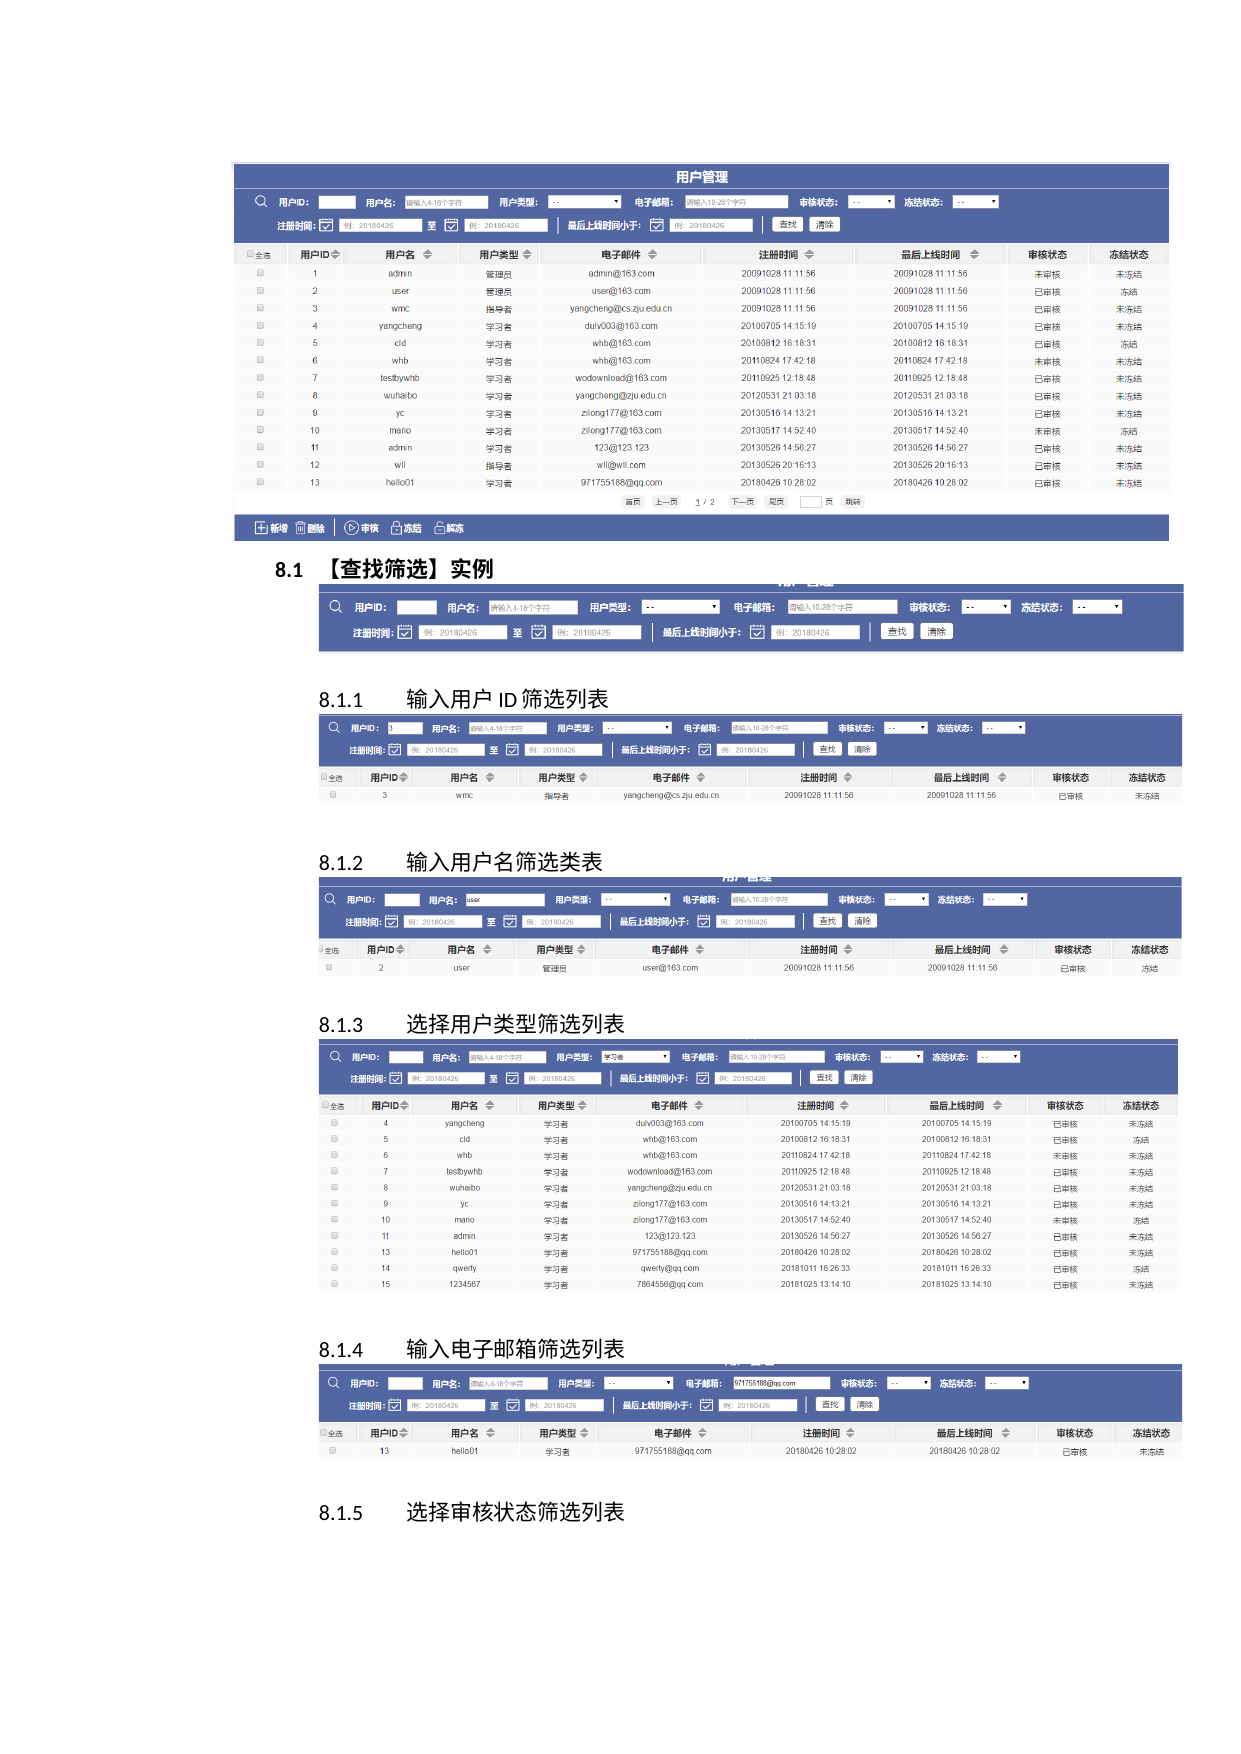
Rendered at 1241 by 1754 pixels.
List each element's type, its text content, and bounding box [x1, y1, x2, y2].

list 8.1 【查找筛选】实例 [231, 552, 1053, 584]
picture [231, 162, 1171, 544]
picture [318, 1039, 1183, 1302]
picture [318, 1364, 1183, 1466]
list 8.1.1 输入用户ID筛选列表 [275, 682, 1053, 714]
picture [318, 877, 1182, 988]
picture [318, 714, 1183, 824]
list 8.1.3 选择用户类型筛选列表 [275, 1007, 1053, 1039]
picture [318, 584, 1184, 654]
list 8.1.4 输入电子邮箱筛选列表 [275, 1332, 1053, 1364]
list 8.1.5 选择审核状态筛选列表 [275, 1494, 1053, 1527]
list 8.1.2 输入用户名筛选类表 [275, 844, 1053, 877]
